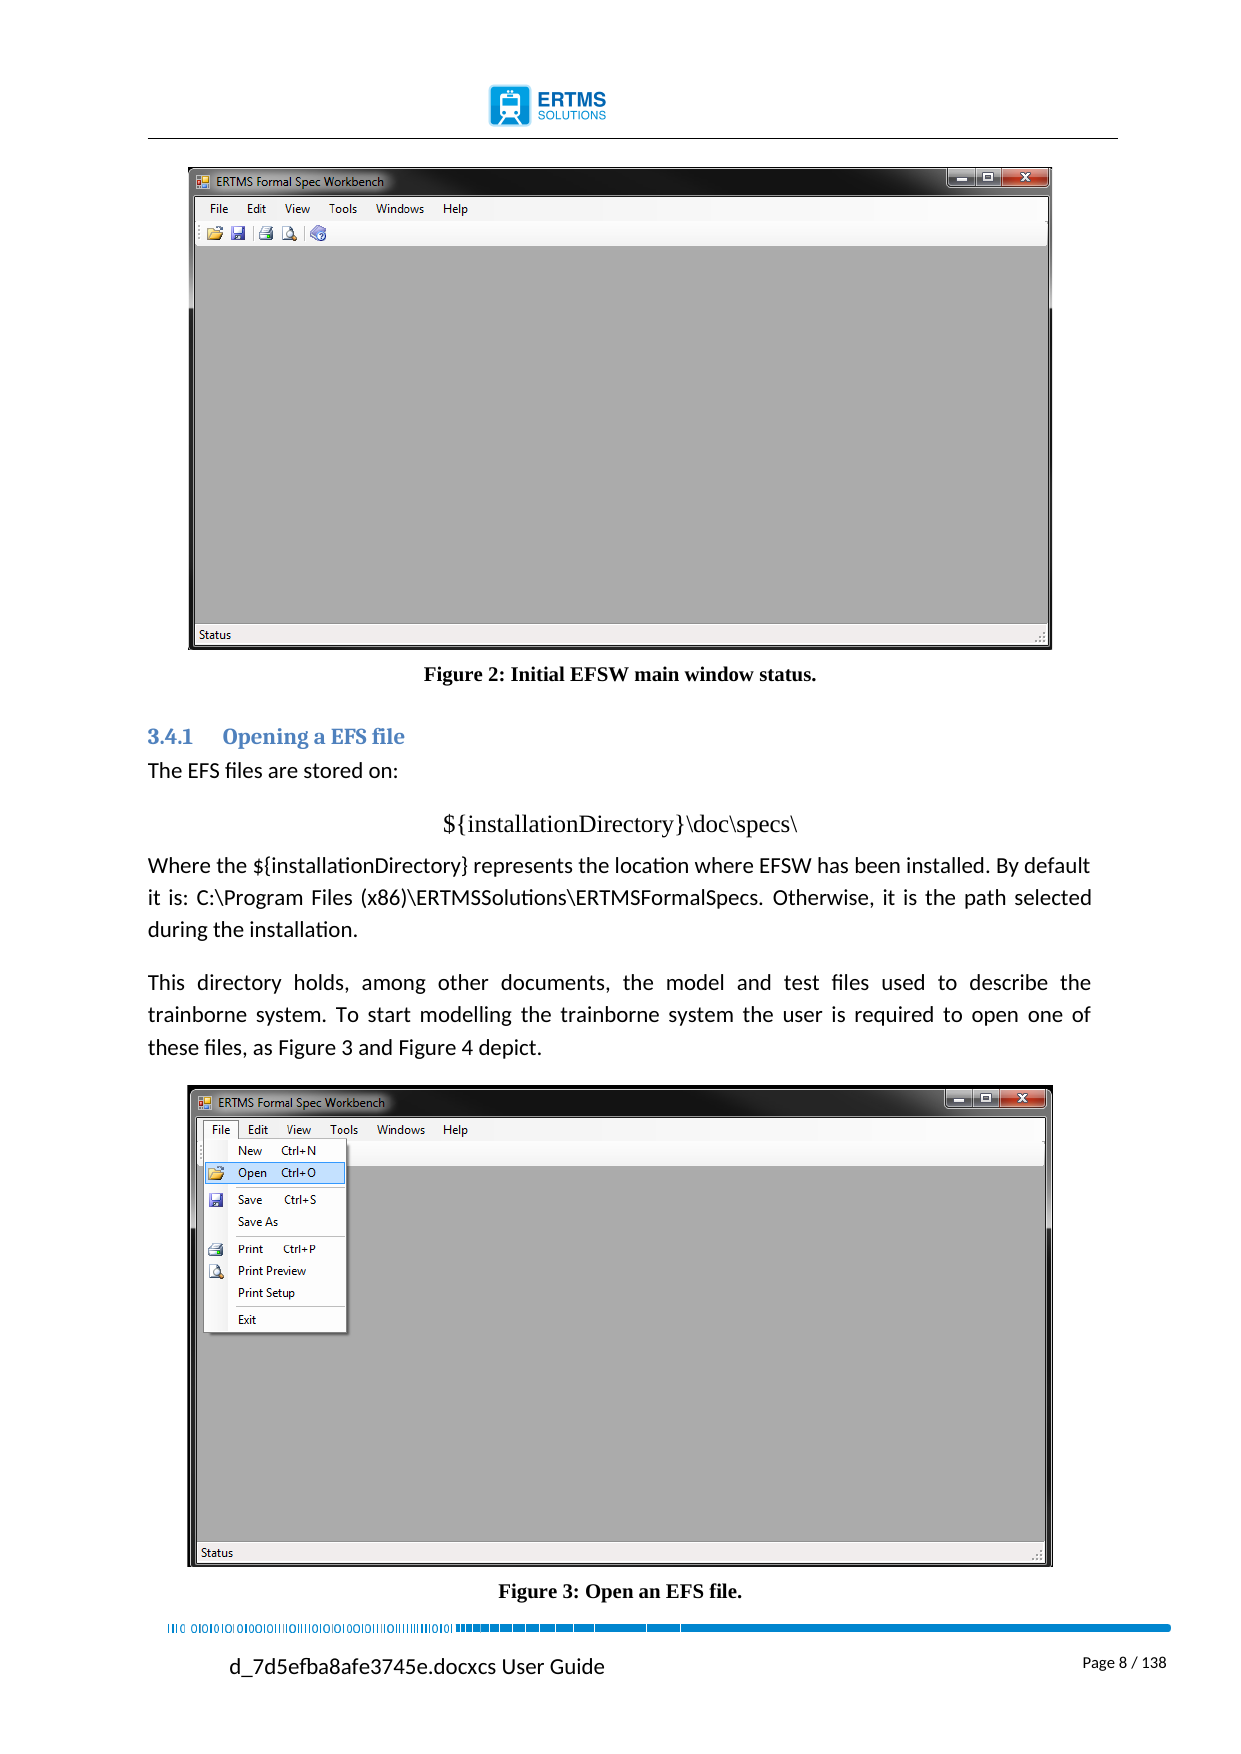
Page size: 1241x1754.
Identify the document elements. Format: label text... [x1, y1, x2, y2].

picture [477, 73, 617, 138]
text This directory holds, among other documents, the model and test files used to describe the trainborne system. To start modelling the trainborne system the user is required to open one of these files, as Figure 3 and Figure 4 depict. [148, 968, 1093, 1061]
subtitle Opening a EFS file [148, 724, 1093, 750]
text The EFS files are stored on: [148, 757, 1093, 784]
picture [167, 1624, 1171, 1633]
text Figure 2: Initial EFSW main window status. [148, 662, 1093, 686]
text Figure 3: Open an EFS file. [148, 1579, 1093, 1603]
picture [188, 167, 1053, 650]
text Where the ${installationDirectory} represents the location where EFSW has been installed. By default it is: C:\Program Files (x86)\ERTMSSolutions\ERTMSFormalSpecs. Otherwise, it is the path selected during the installation. [148, 851, 1093, 943]
text ${installationDirectory}\doc\specs\ [148, 809, 1093, 838]
picture [187, 1085, 1053, 1567]
